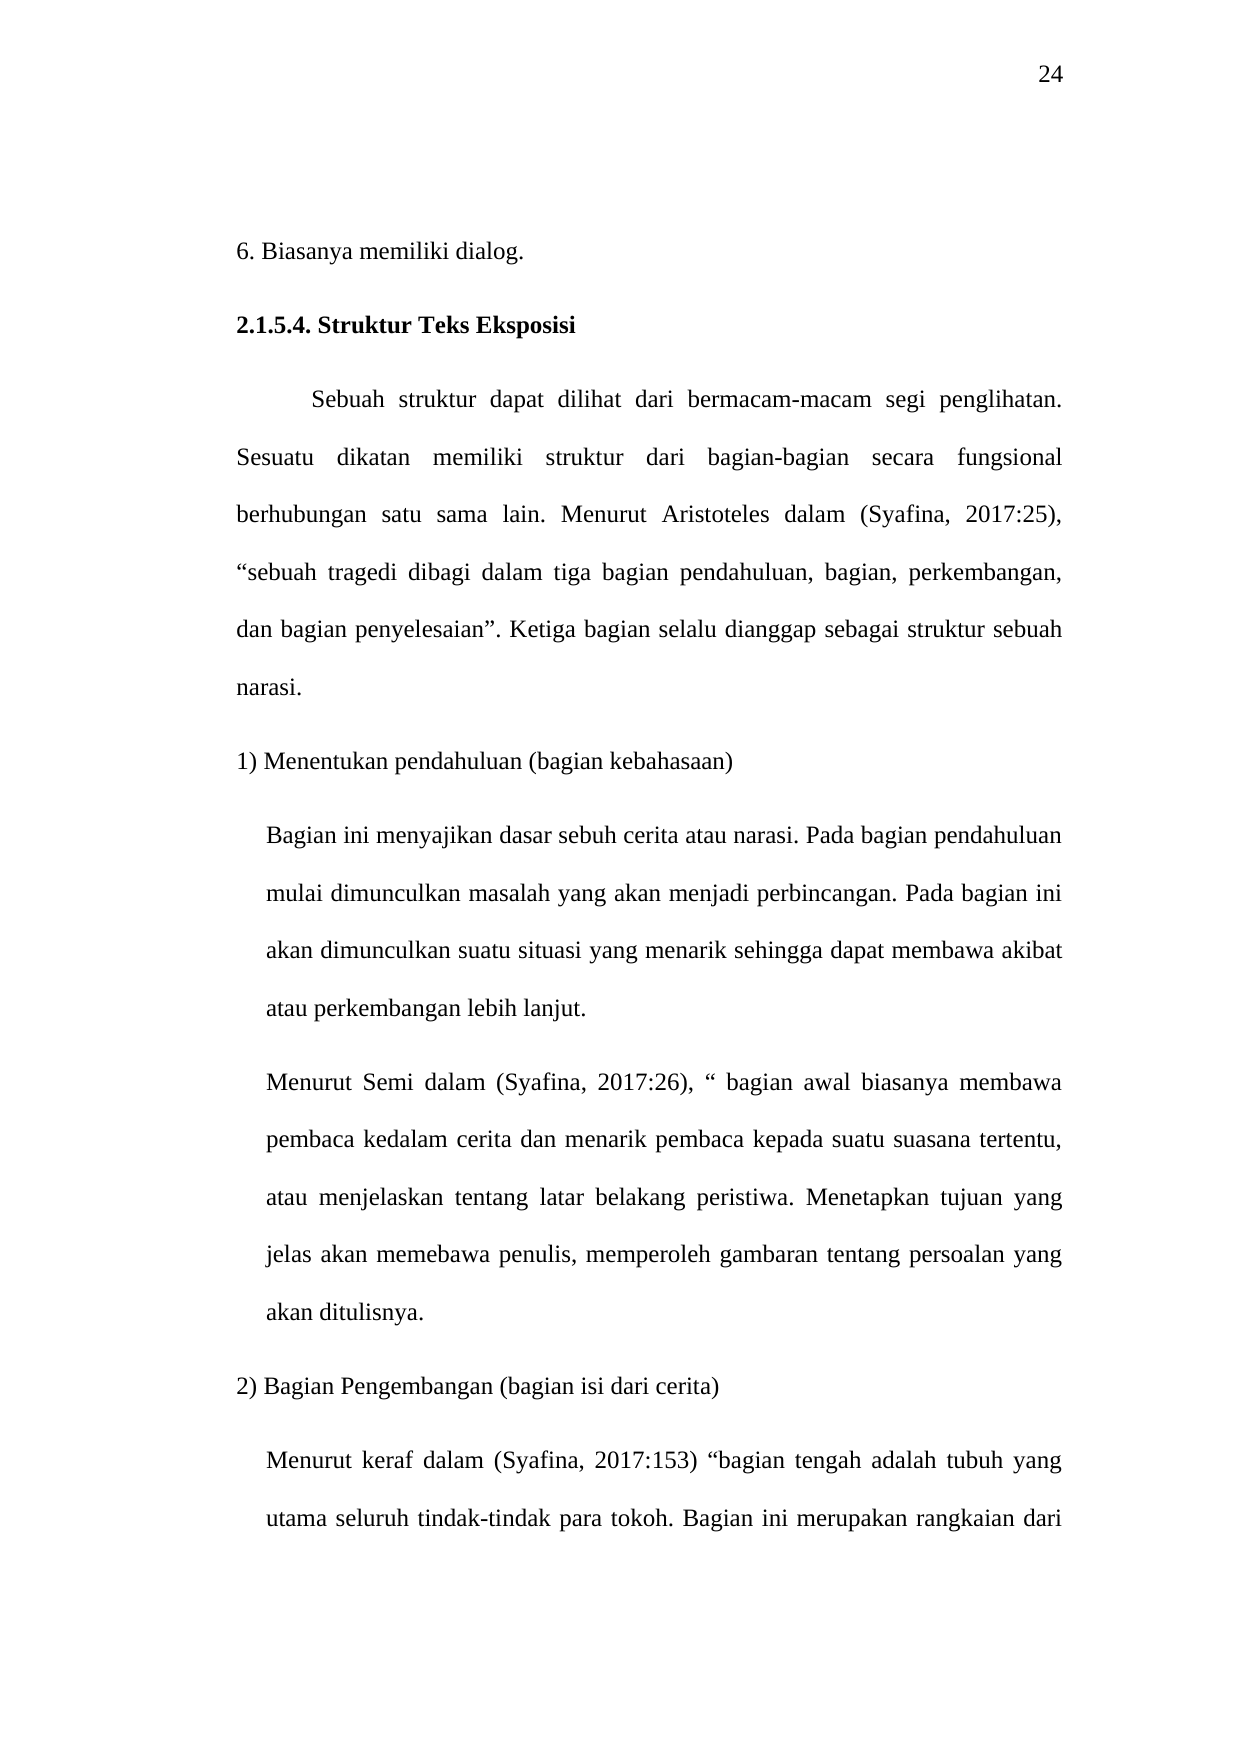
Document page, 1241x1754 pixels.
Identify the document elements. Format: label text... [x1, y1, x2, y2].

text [266, 1445, 1063, 1532]
text Sebuah struktur dapat dilihat dari bermacam-macam segi penglihatan. Sesuatu dikatan memiliki struktur dari bagian-bagian secara fungsional berhubungan satu sama lain. Menurut Aristoteles dalam (Syafina, 2017:25), “sebuah tragedi dibagi dalam tiga bagian pendahuluan, bagian, perkembangan, dan bagian penyelesaian”. Ketiga bagian selalu dianggap sebagai struktur sebuah narasi. [236, 384, 1063, 701]
text 2.1.5.4. Struktur Teks Eksposisi [236, 310, 1063, 339]
text 1) Menentukan pendahuluan (bagian kebahasaan) [236, 746, 1063, 775]
text Menurut Semi dalam (Syafina, 2017:26), “ bagian awal biasanya membawa pembaca kedalam cerita dan menarik pembaca kepada suatu suasana tertentu, atau menjelaskan tentang latar belakang peristiwa. Menetapkan tujuan yang jelas akan memebawa penulis, memperoleh gambaran tentang persoalan yang akan ditulisnya. [266, 1067, 1063, 1326]
text 6. Biasanya memiliki dialog. [236, 236, 1063, 265]
text Bagian ini menyajikan dasar sebuh cerita atau narasi. Pada bagian pendahuluan mulai dimunculkan masalah yang akan menjadi perbincangan. Pada bagian ini akan dimunculkan suatu situasi yang menarik sehingga dapat membawa akibat atau perkembangan lebih lanjut. [266, 820, 1063, 1022]
text 2) Bagian Pengembangan (bagian isi dari cerita) [236, 1371, 1063, 1400]
